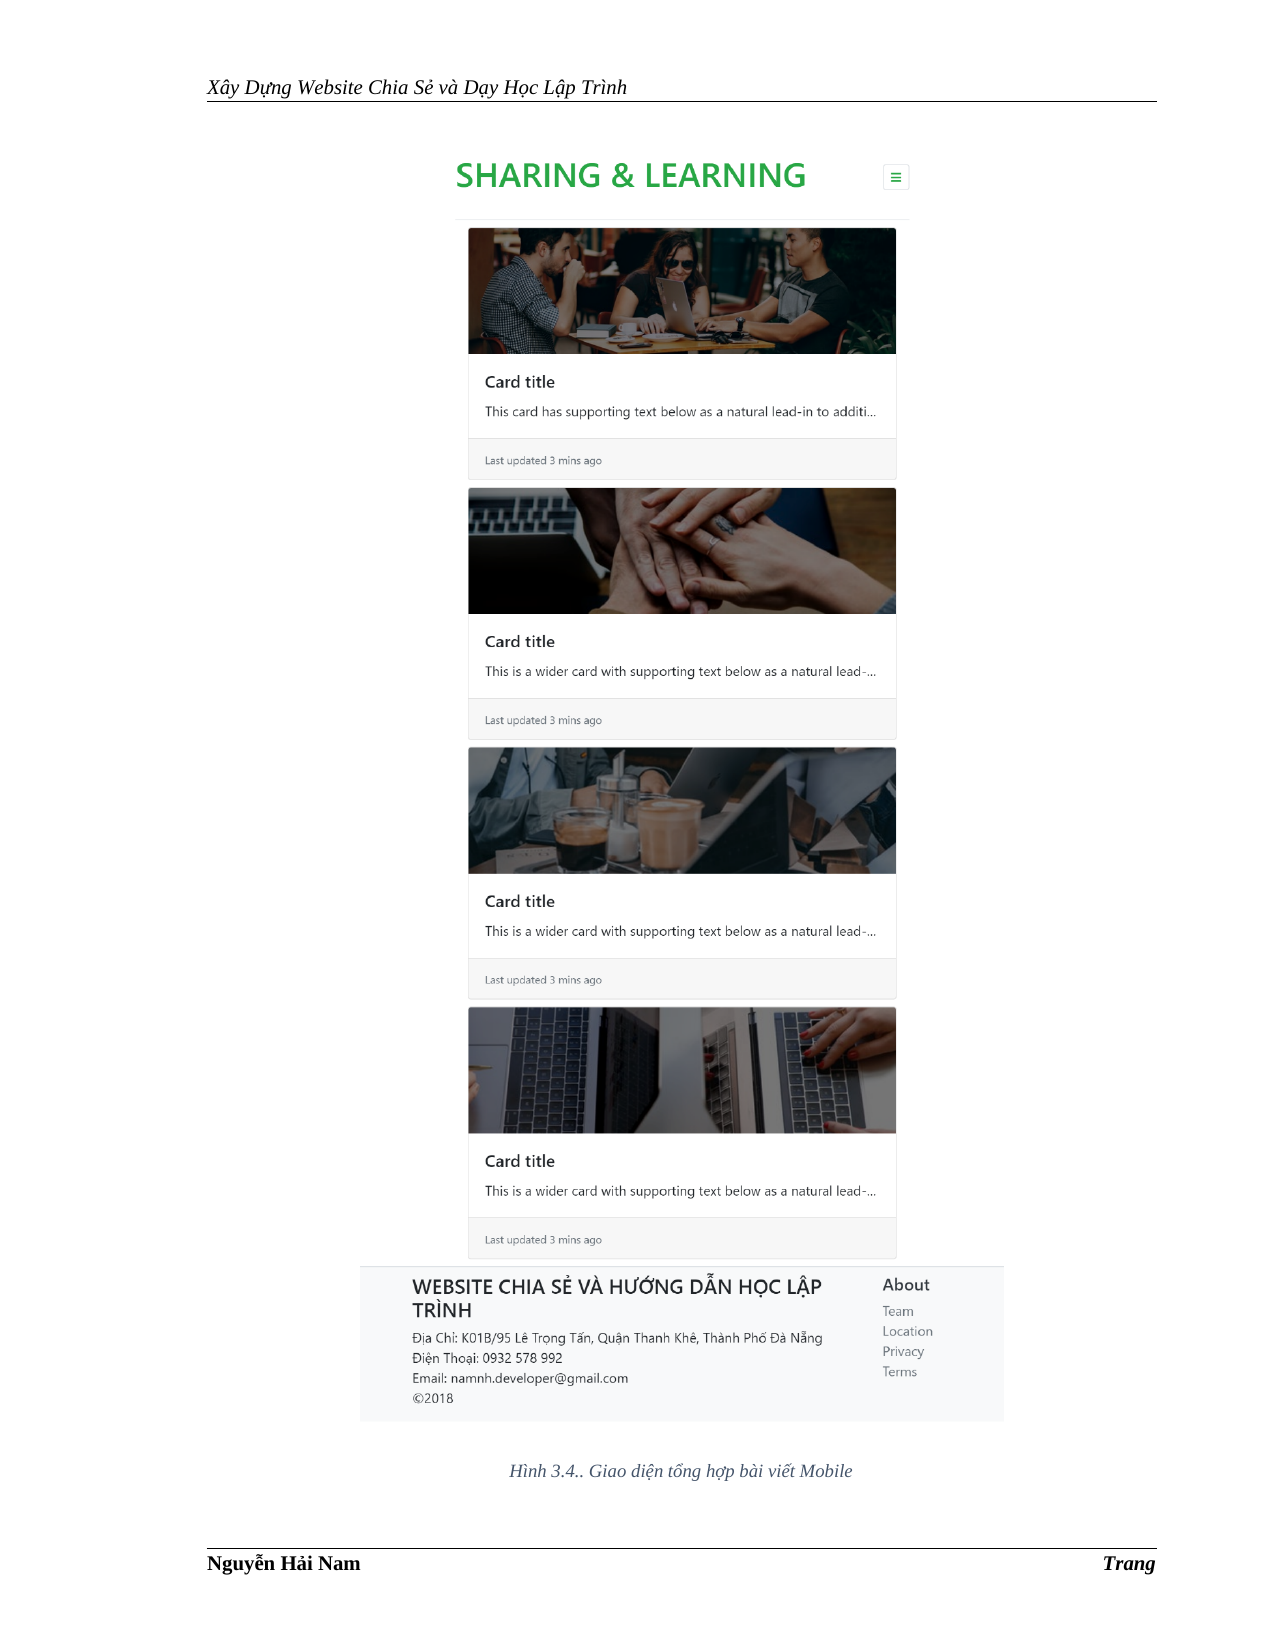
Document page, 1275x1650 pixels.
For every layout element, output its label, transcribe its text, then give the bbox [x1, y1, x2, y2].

picture [360, 147, 1004, 1428]
text Hình 3.4.. Giao diện tổng hợp bài viết Mobile [207, 1459, 1157, 1481]
